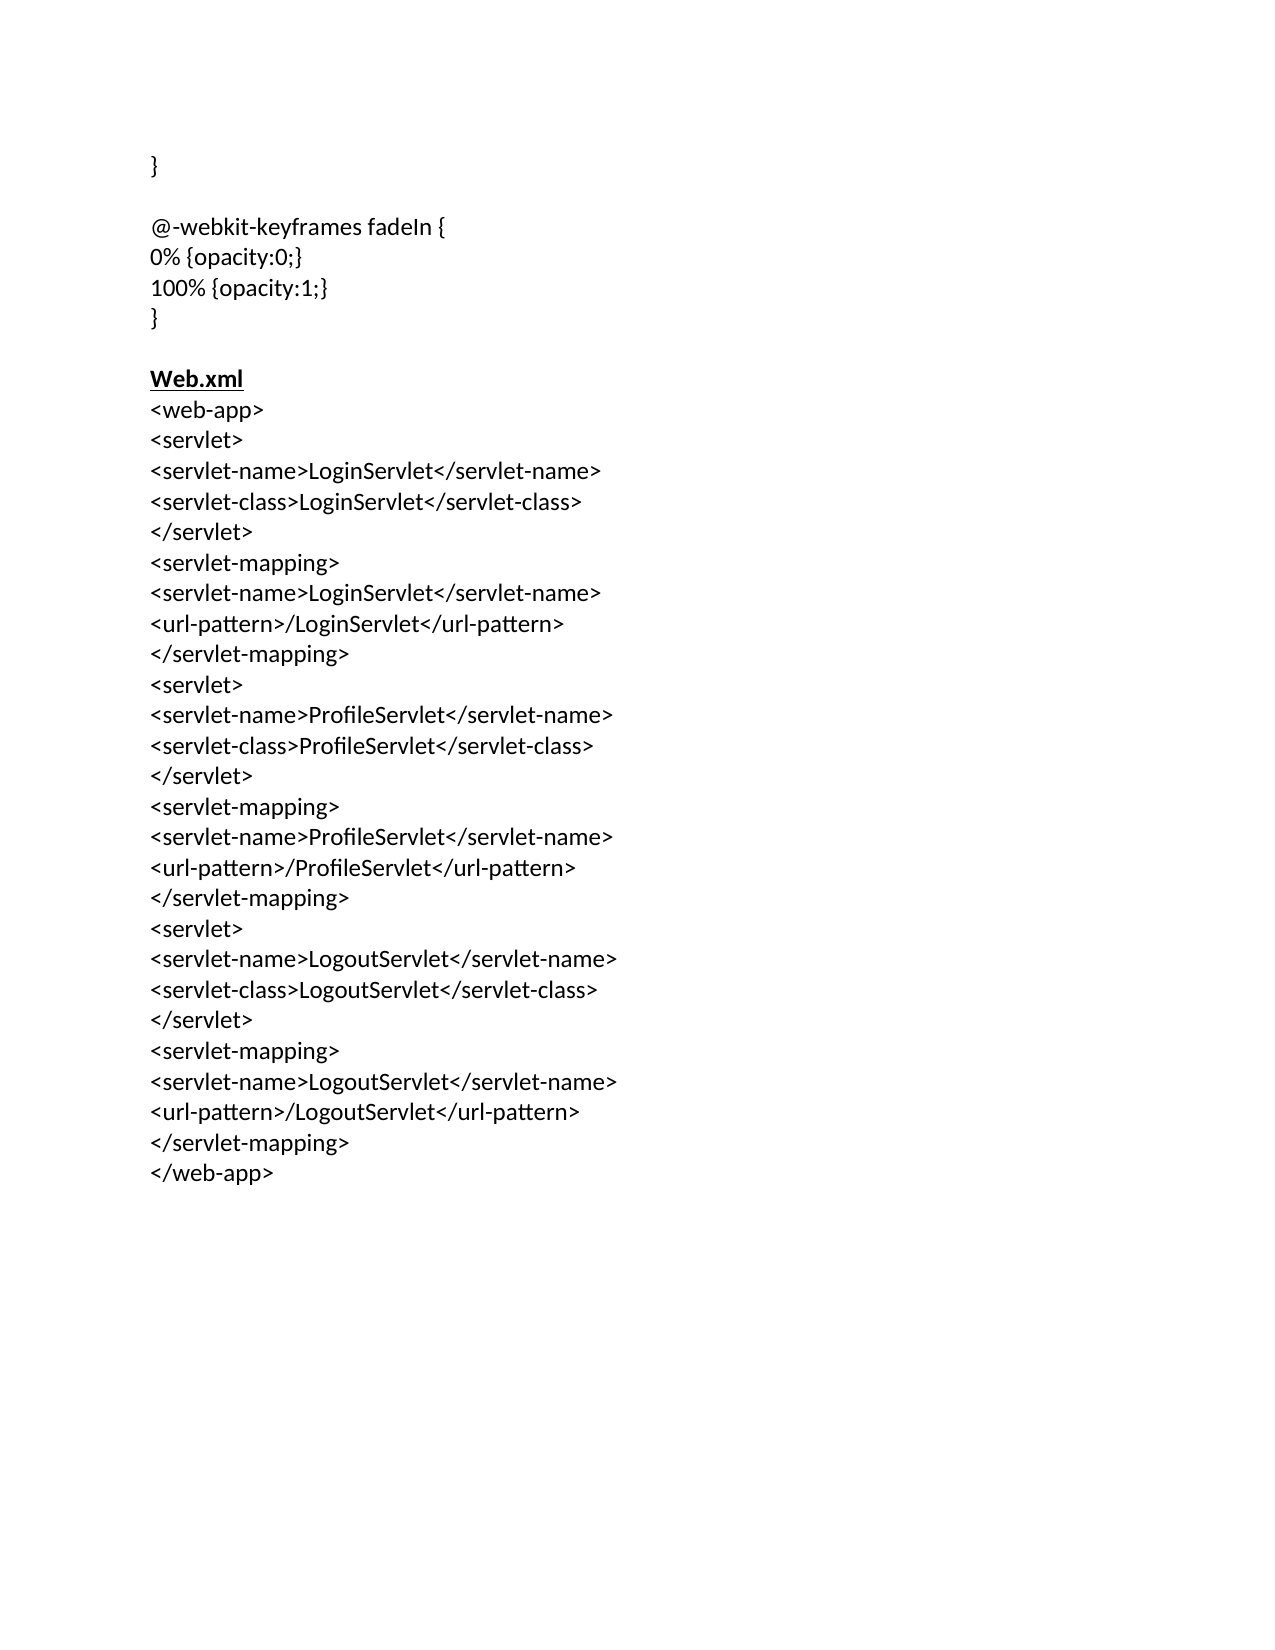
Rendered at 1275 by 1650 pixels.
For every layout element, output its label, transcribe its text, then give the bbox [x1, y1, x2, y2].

text <servlet-name>LogoutServlet</servlet-name> [150, 943, 1125, 974]
text </servlet-mapping> [150, 638, 1125, 669]
text 0% {opacity:0;} [150, 242, 1125, 272]
text </servlet> [150, 760, 1125, 791]
text <servlet-class>LoginServlet</servlet-class> [150, 486, 1125, 516]
text <servlet> [150, 669, 1125, 699]
text <url-pattern>/ProfileServlet</url-pattern> [150, 852, 1125, 882]
text </servlet-mapping> [150, 882, 1125, 913]
text <servlet-name>LoginServlet</servlet-name> [150, 577, 1125, 608]
text </web-app> [150, 1157, 1125, 1188]
text <servlet> [150, 425, 1125, 455]
text } [150, 150, 1125, 181]
text </servlet> [150, 516, 1125, 547]
text <servlet-class>LogoutServlet</servlet-class> [150, 974, 1125, 1004]
text 100% {opacity:1;} [150, 272, 1125, 303]
text <servlet-mapping> [150, 547, 1125, 577]
text </servlet> [150, 1004, 1125, 1035]
text <url-pattern>/LogoutServlet</url-pattern> [150, 1096, 1125, 1127]
text <servlet-mapping> [150, 791, 1125, 821]
text </servlet-mapping> [150, 1127, 1125, 1157]
text <servlet-mapping> [150, 1035, 1125, 1066]
text Web.xml [150, 364, 1125, 394]
text <servlet> [150, 913, 1125, 943]
text <servlet-class>ProfileServlet</servlet-class> [150, 730, 1125, 760]
text @-webkit-keyframes fadeIn { [150, 211, 1125, 242]
text <servlet-name>ProfileServlet</servlet-name> [150, 699, 1125, 730]
text <web-app> [150, 394, 1125, 425]
text } [150, 303, 1125, 333]
text <servlet-name>LoginServlet</servlet-name> [150, 455, 1125, 486]
text <servlet-name>LogoutServlet</servlet-name> [150, 1066, 1125, 1096]
text <servlet-name>ProfileServlet</servlet-name> [150, 821, 1125, 852]
text <url-pattern>/LoginServlet</url-pattern> [150, 608, 1125, 638]
